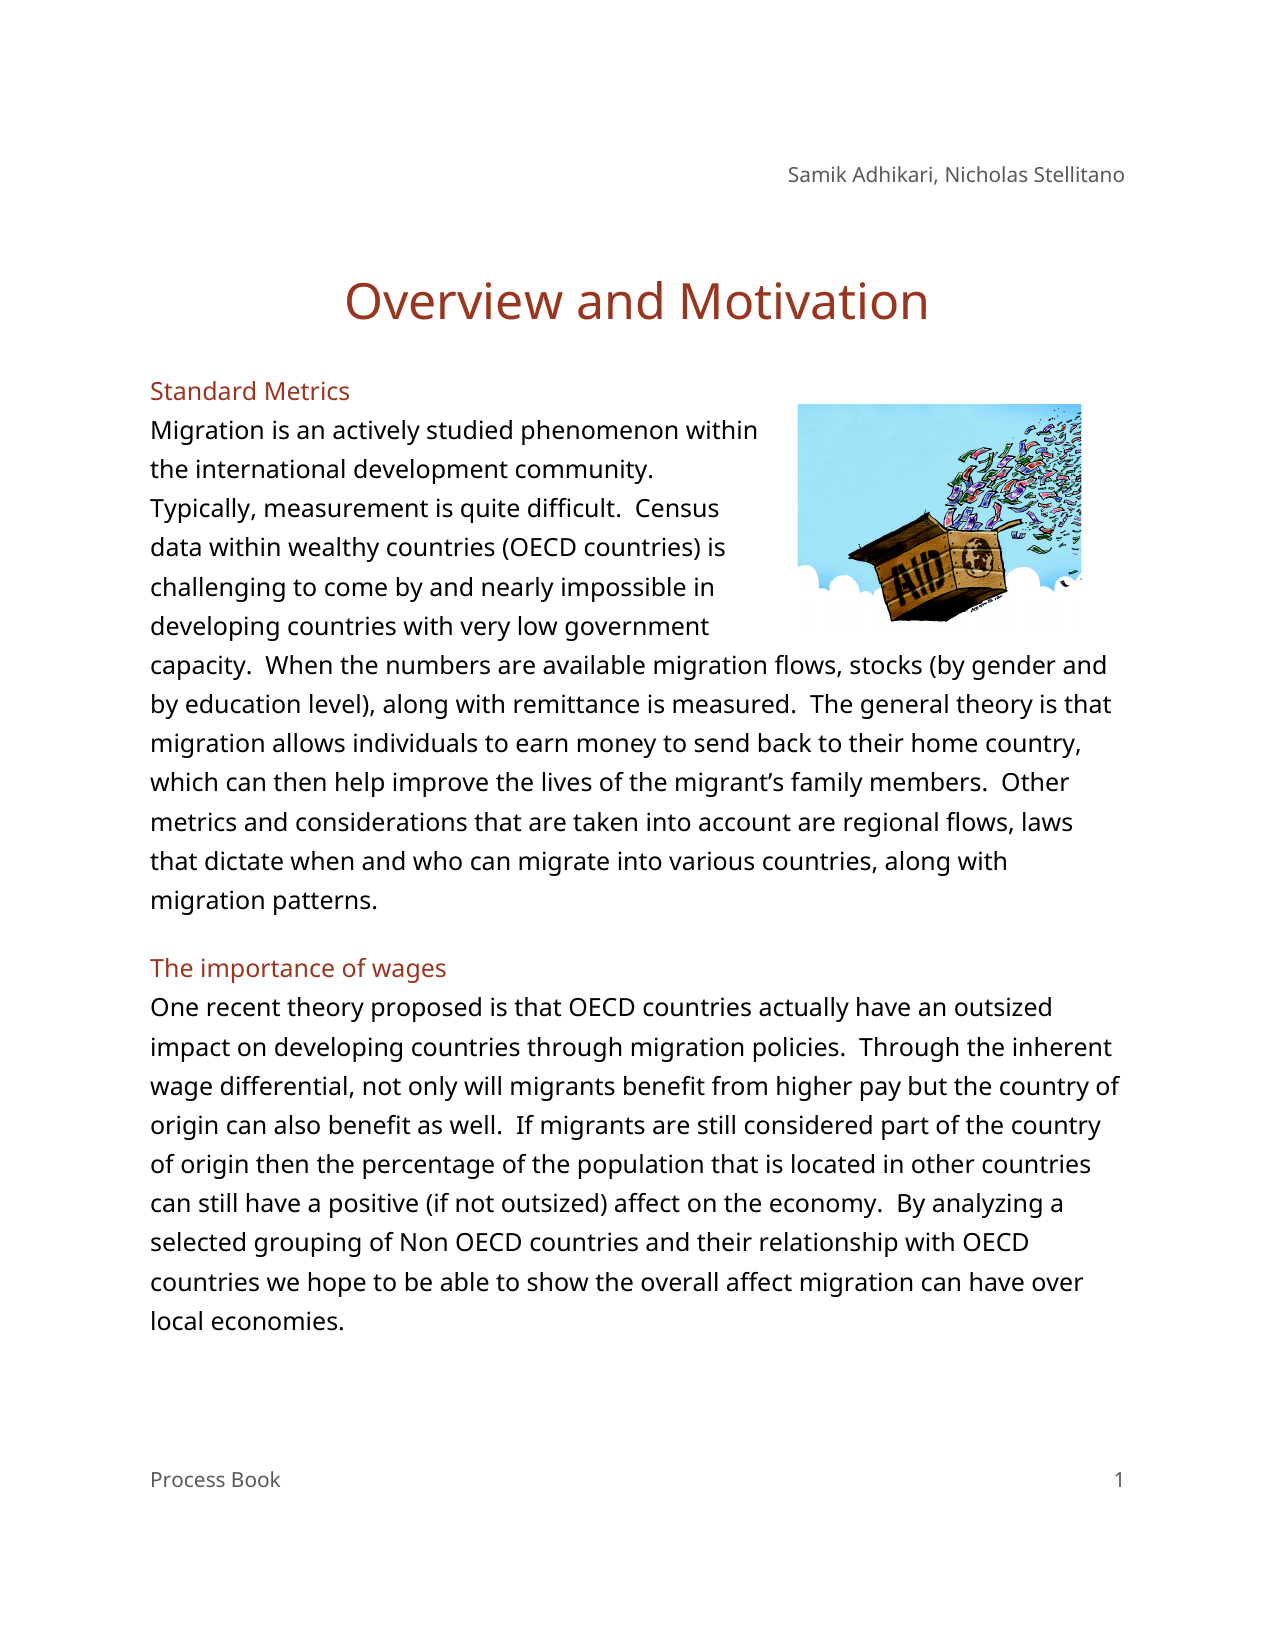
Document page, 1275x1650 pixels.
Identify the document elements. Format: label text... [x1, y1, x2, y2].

subtitle The importance of wages [150, 951, 1125, 985]
picture [797, 404, 1082, 630]
subtitle Standard Metrics [150, 373, 1125, 407]
text One recent theory proposed is that OECD countries actually have an outsized impact on developing countries through migration policies. Through the inherent wage differential, not only will migrants benefit from higher pay but the country of origin can also benefit as well. If migrants are still considered part of the country of origin then the percentage of the population that is located in other countries can still have a positive (if not outsized) affect on the economy. By analyzing a selected grouping of Non OECD countries and their relationship with OECD countries we hope to be able to show the overall affect migration can have over local economies. [150, 990, 1125, 1337]
subtitle Overview and Motivation [150, 266, 1125, 334]
text Migration is an actively studied phenomenon within the international development community. Typically, measurement is quite difficult. Census data within wealthy countries (OECD countries) is challenging to come by and nearly impossible in developing countries with very low government capacity. When the numbers are available migration flows, stocks (by gender and by education level), along with remittance is measured. The general theory is that migration allows individuals to earn money to send back to their home country, which can then help improve the lives of the migrant’s family members. Other metrics and considerations that are taken into account are regional flows, laws that dictate when and who can migrate into various countries, along with migration patterns. [150, 412, 1125, 917]
